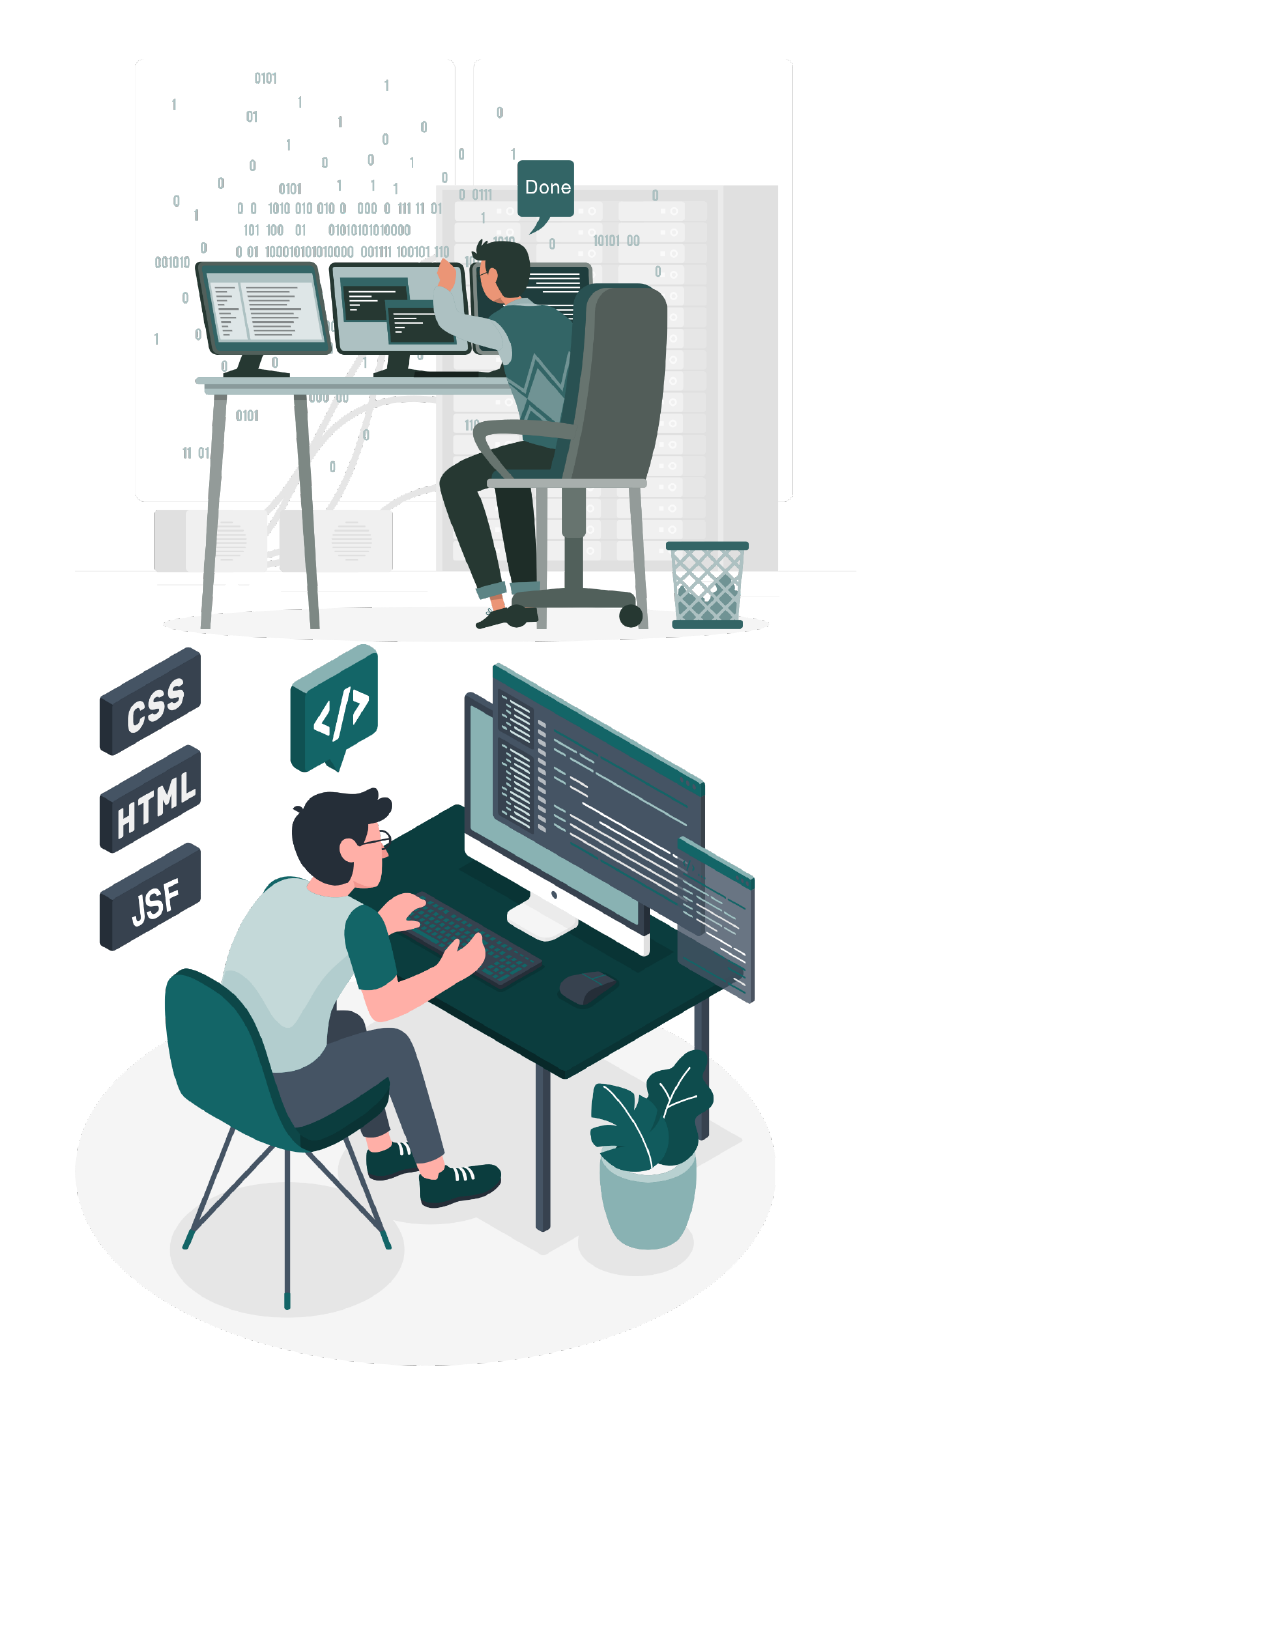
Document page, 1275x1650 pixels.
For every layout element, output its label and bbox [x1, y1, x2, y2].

picture [75, 59, 857, 642]
picture [75, 644, 775, 1366]
